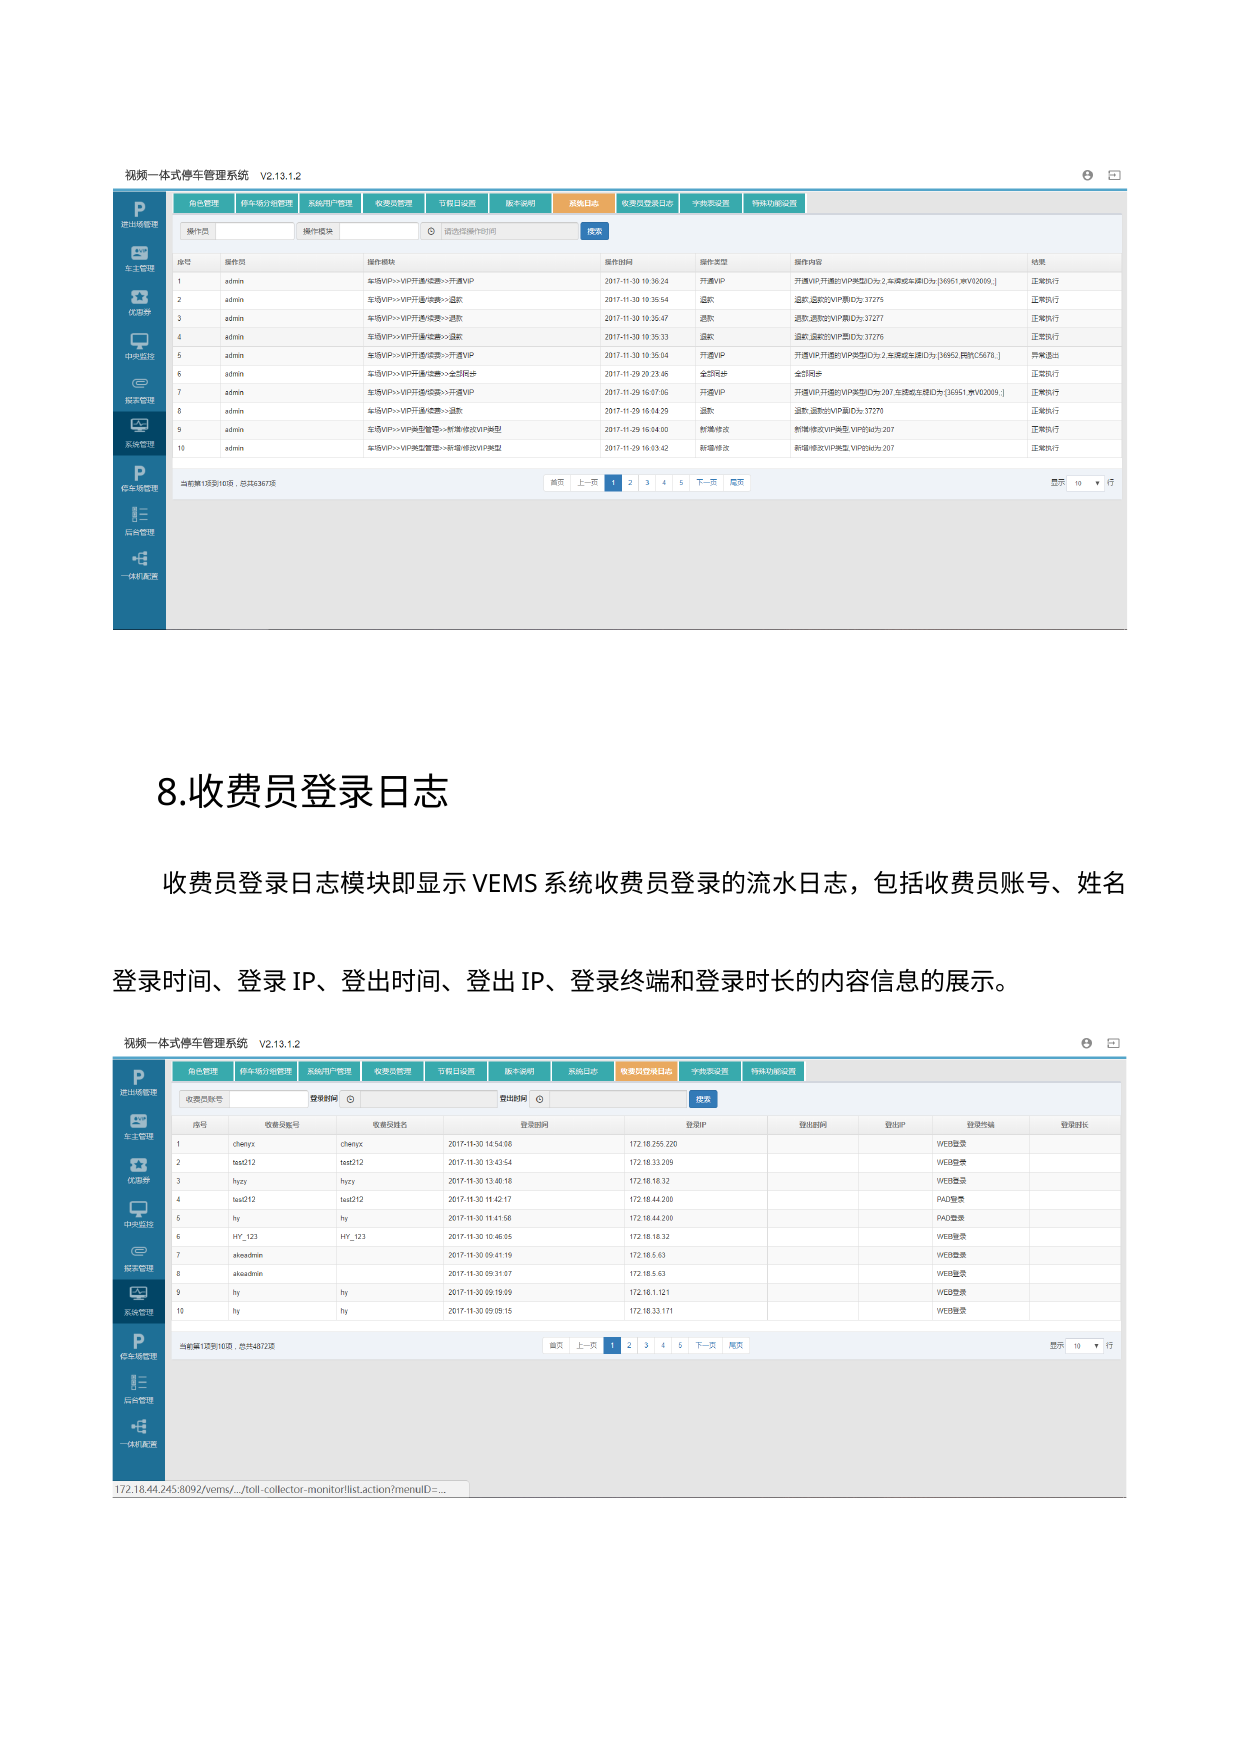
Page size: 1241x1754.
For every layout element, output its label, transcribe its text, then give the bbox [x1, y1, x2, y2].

picture [131, 420, 148, 432]
picture [112, 1029, 1127, 1498]
picture [130, 1288, 147, 1300]
list 收费员登录日志 [112, 757, 1128, 822]
picture [113, 162, 1128, 630]
list 收费员登录日志模块即显示VEMS系统收费员登录的流水日志，包括收费员账号、姓名、登录时间、登录IP、登出时间、登出IP、登录终端和登录时长的内容信息的展示。 [112, 849, 1128, 1012]
